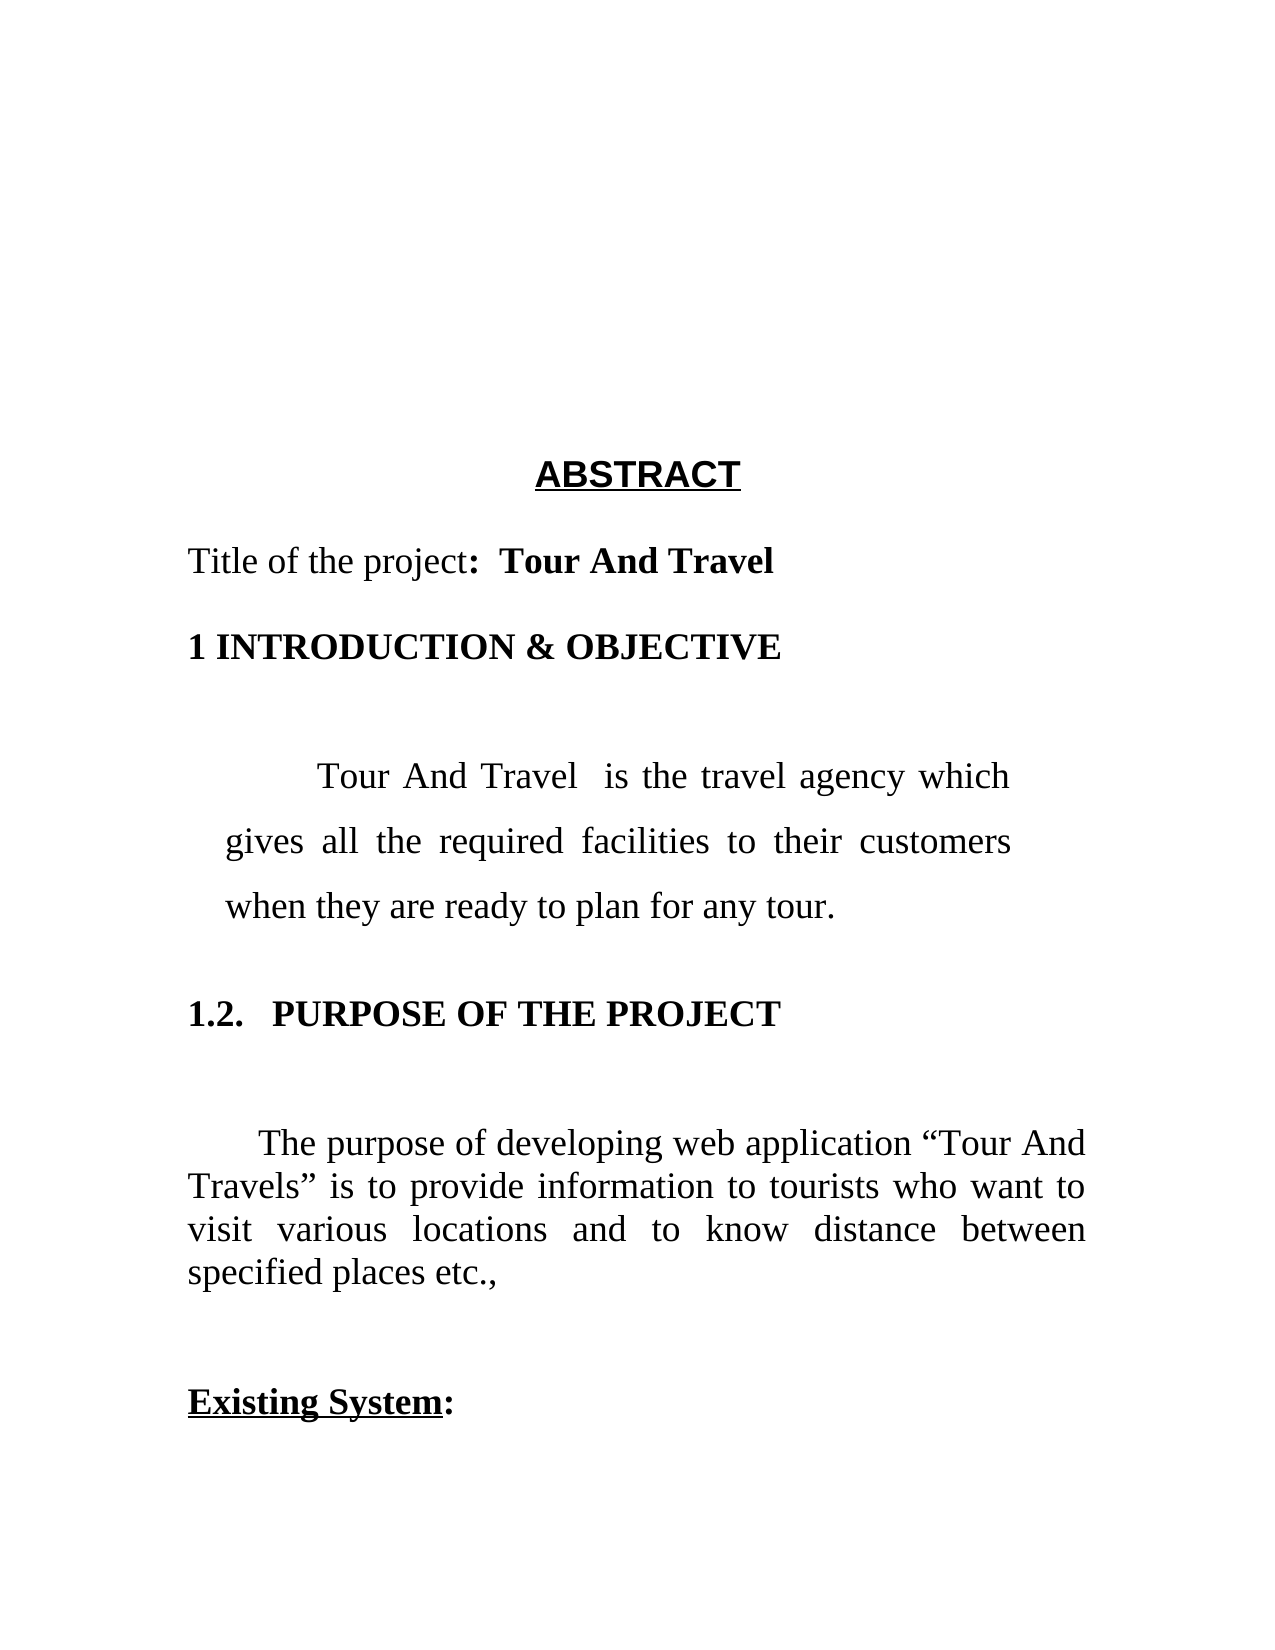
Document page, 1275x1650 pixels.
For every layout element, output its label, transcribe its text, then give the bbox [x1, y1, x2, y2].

text 1 INTRODUCTION & OBJECTIVE [187, 624, 1012, 667]
text Tour And Travel is the travel agency which gives all the required facilities to their customers when they are ready to plan for any tour. [225, 754, 1012, 926]
text ABSTRACT [187, 452, 1087, 495]
text Existing System: [187, 1379, 1087, 1422]
list PURPOSE OF THE PROJECT [187, 991, 1087, 1034]
text Title of the project: Tour And Travel [187, 538, 1087, 581]
text The purpose of developing web application “Tour And Travels” is to provide information to tourists who want to visit various locations and to know distance between specified places etc., [187, 1120, 1087, 1293]
